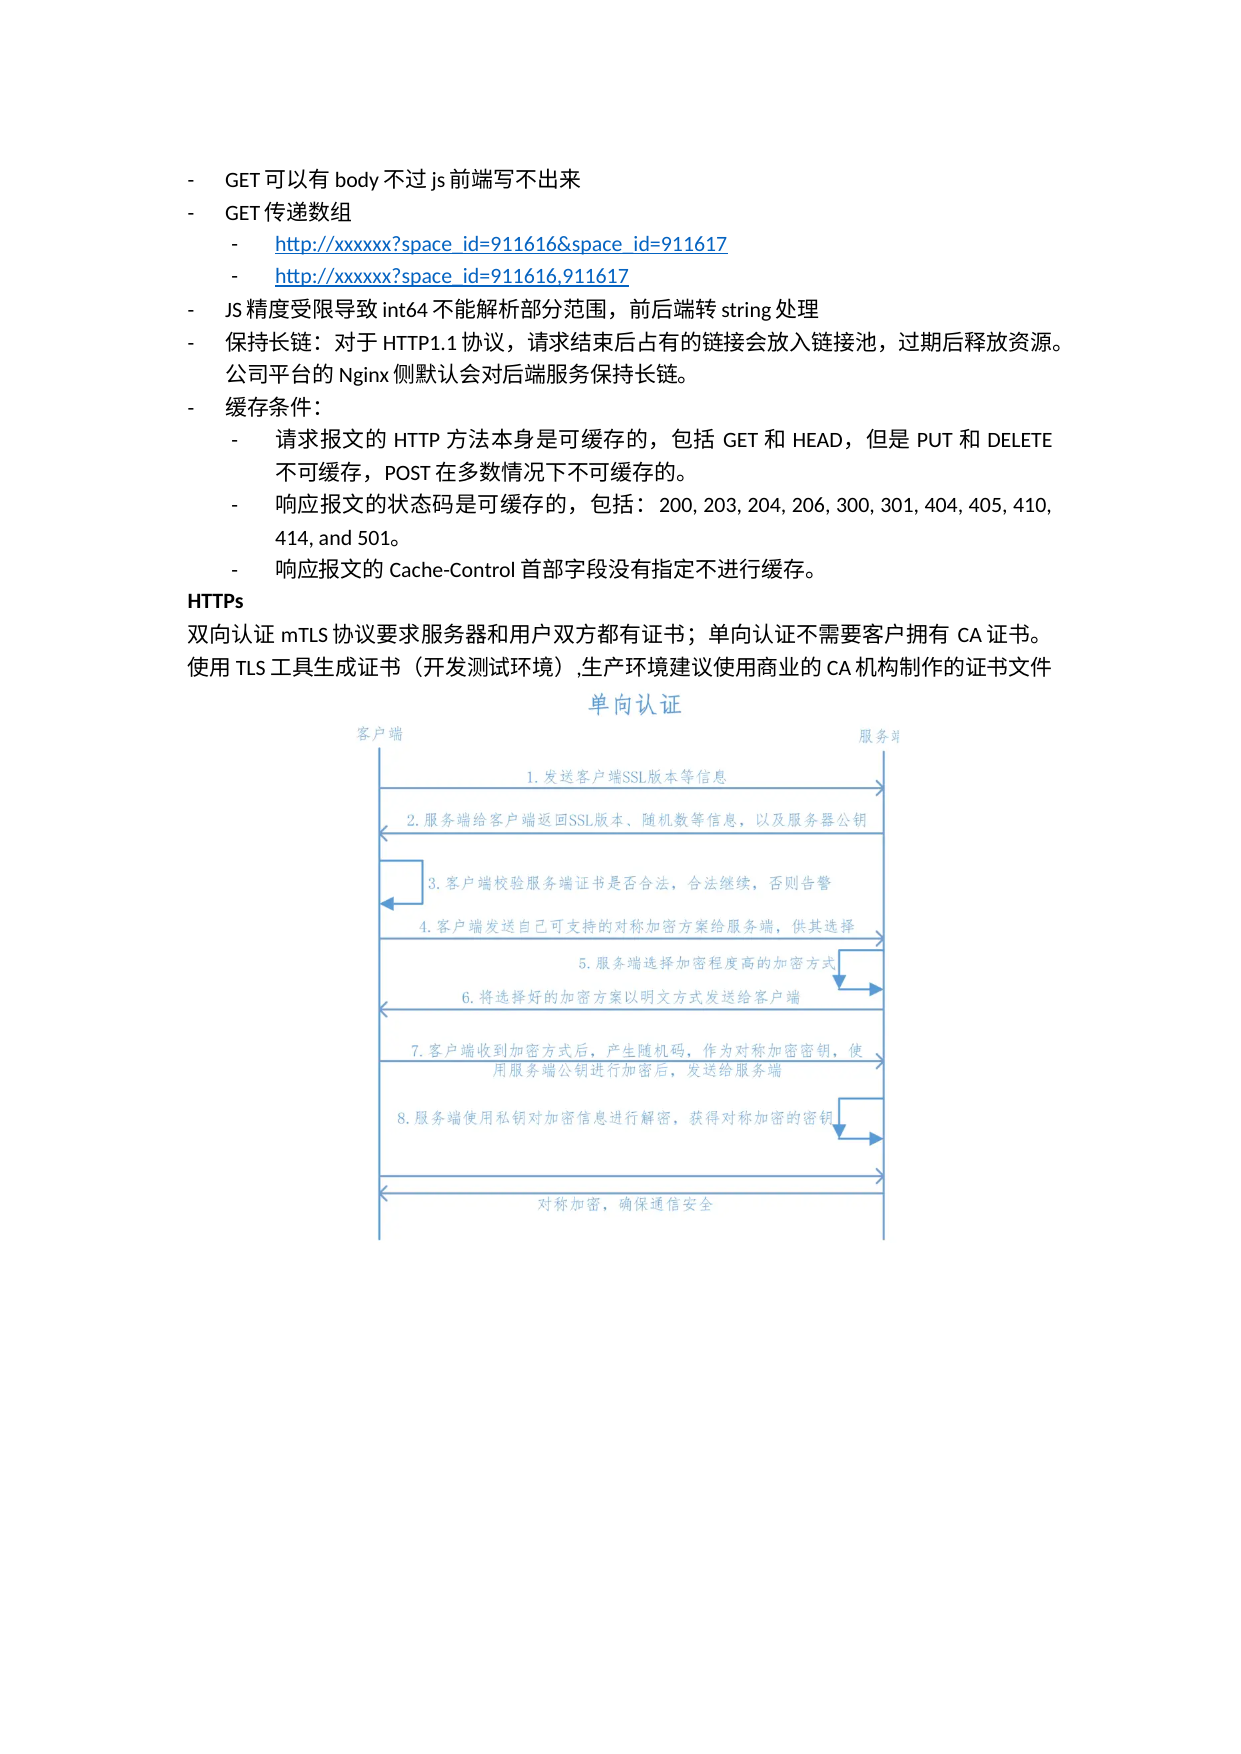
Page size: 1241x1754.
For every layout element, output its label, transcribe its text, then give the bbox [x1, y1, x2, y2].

text 双向认证mTLS协议要求服务器和用户双方都有证书；单向认证不需要客户拥有CA证书。使用TLS工具生成证书（开发测试环境）,生产环境建议使用商业的CA机构制作的证书文件 [187, 617, 1053, 682]
list http://xxxxxx?space_id=911616&space_id=911617 [231, 227, 1053, 259]
list JS精度受限导致int64不能解析部分范围，前后端转string处理 [187, 292, 1053, 324]
list http://xxxxxx?space_id=911616,911617 [231, 259, 1053, 292]
list 保持长链：对于HTTP1.1协议，请求结束后占有的链接会放入链接池，过期后释放资源。公司平台的Nginx侧默认会对后端服务保持长链。 [187, 324, 1053, 389]
list 响应报文的状态码是可缓存的，包括：200, 203, 204, 206, 300, 301, 404, 405, 410, 414, and 501。 [231, 487, 1053, 552]
list GET可以有body不过js前端写不出来 [187, 162, 1053, 194]
list 请求报文的 HTTP 方法本身是可缓存的，包括 GET 和 HEAD，但是 PUT 和 DELETE 不可缓存，POST 在多数情况下不可缓存的。 [231, 422, 1053, 487]
list 响应报文的 Cache-Control 首部字段没有指定不进行缓存。 [231, 552, 1053, 584]
list 缓存条件： [187, 389, 1053, 422]
text HTTPs [187, 584, 1053, 617]
list GET传递数组 [187, 194, 1053, 227]
